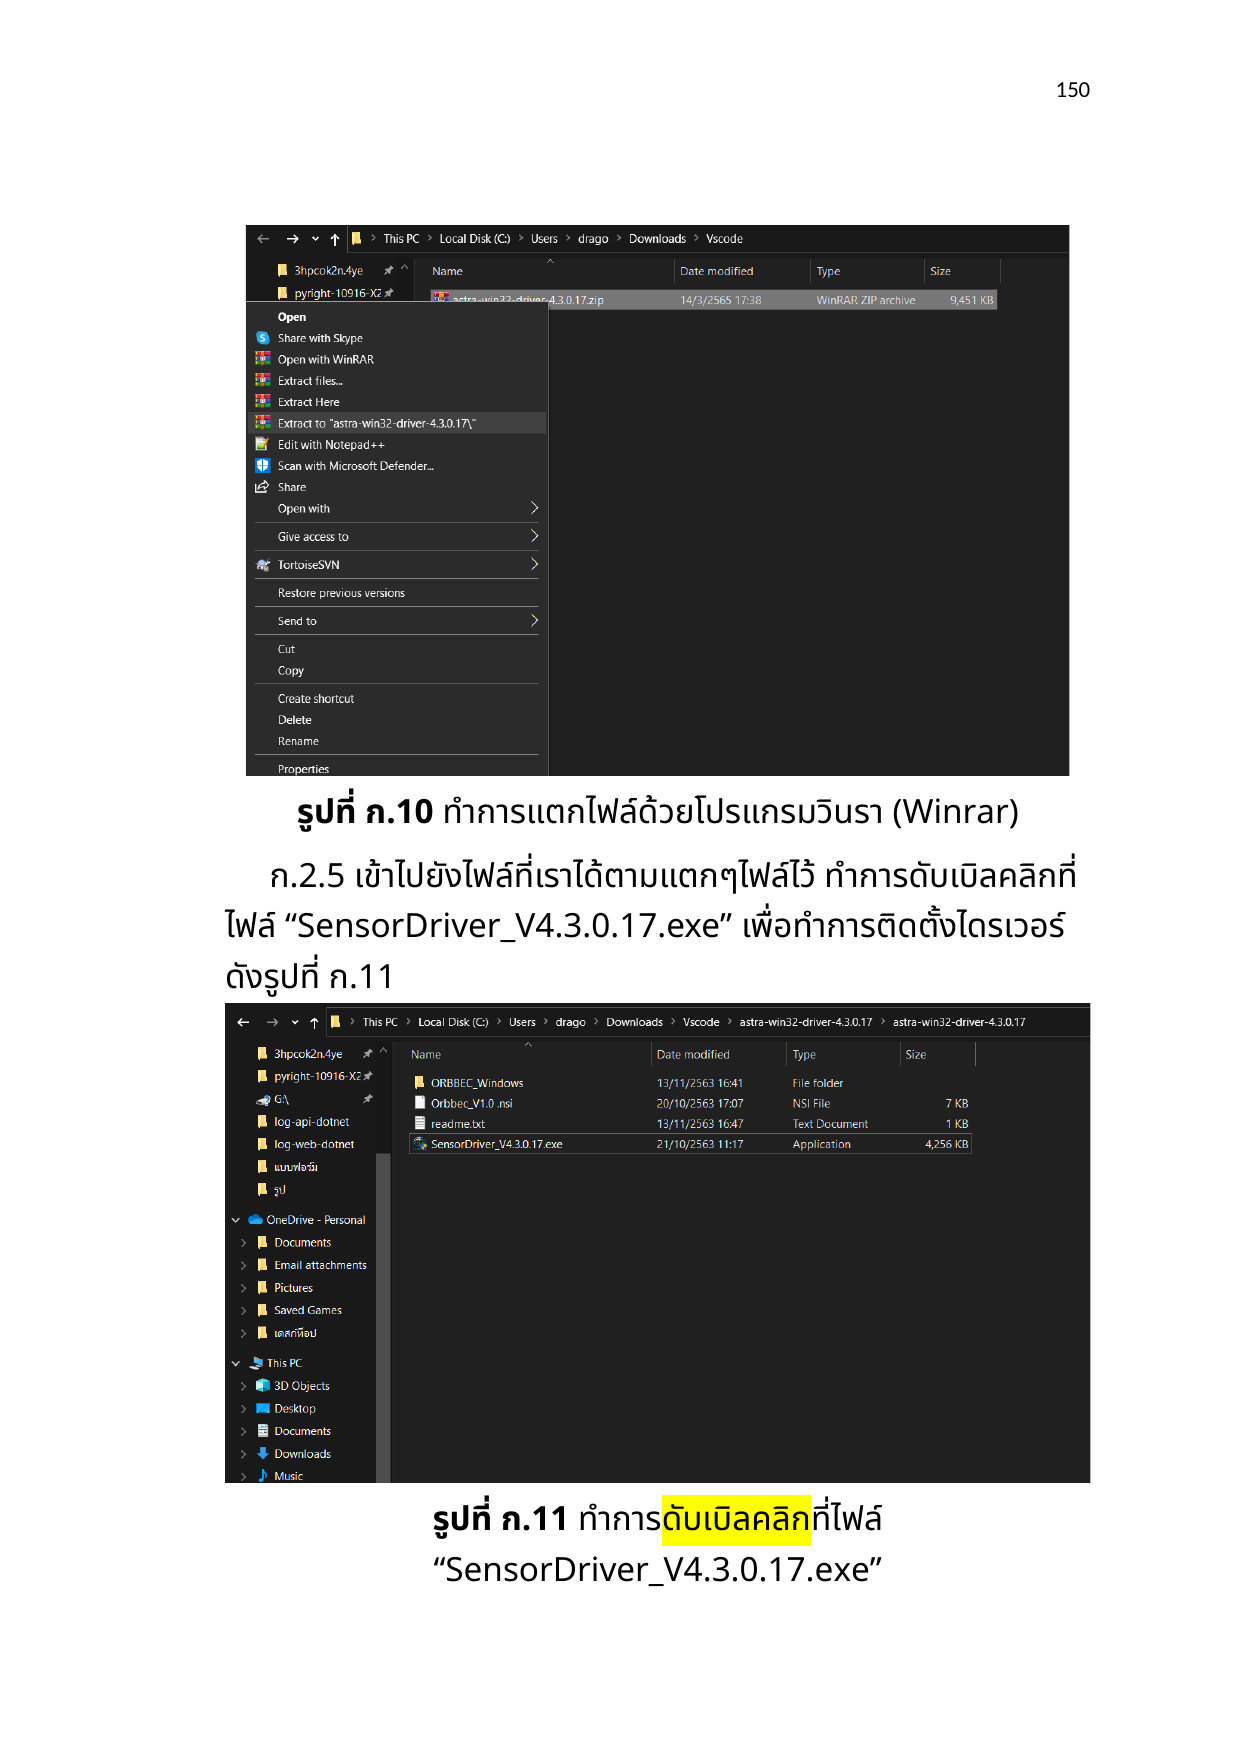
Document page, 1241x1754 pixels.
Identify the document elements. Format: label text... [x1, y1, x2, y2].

text รูปที่ ก.10 ทำการแตกไฟล์ด้วยโปรแกรมวินรา (Winrar) [225, 788, 1090, 839]
text รูปที่ ก.11 ทำการดับเบิลคลิกที่ไฟล์ “SensorDriver_V4.3.0.17.exe” [225, 1495, 1090, 1596]
picture [225, 1003, 1091, 1483]
picture [245, 225, 1070, 776]
text ก.2.5 เข้าไปยังไฟล์ที่เราได้ตามแตกๆไฟล์ไว้ ทำการดับเบิลคลิกที่ไฟล์ “SensorDriver_V4.3.0.17.exe” เพื่อทำการติดตั้งไดรเวอร์ ดังรูปที่ ก.11 [225, 851, 1090, 1003]
